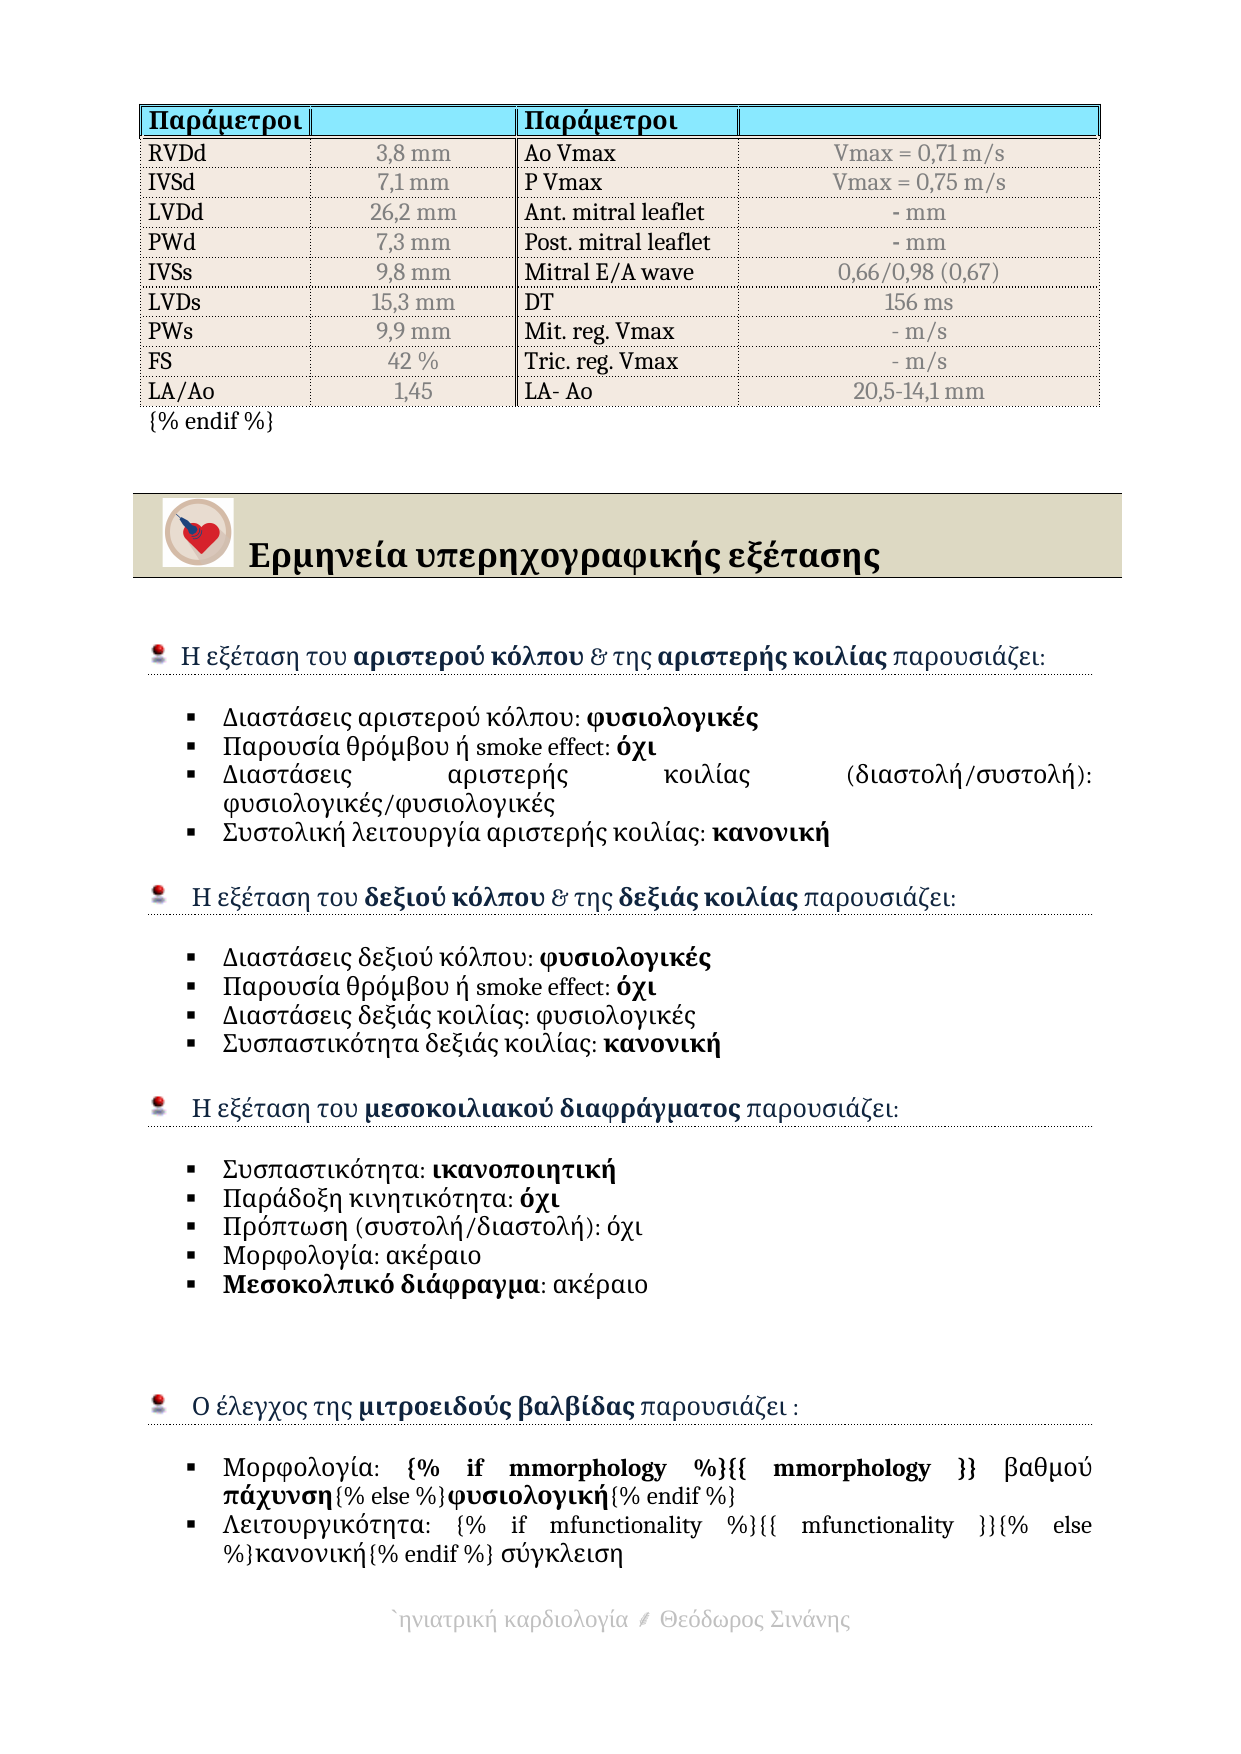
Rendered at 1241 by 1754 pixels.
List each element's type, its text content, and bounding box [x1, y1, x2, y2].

list Λειτουργικότητα: {% if mfunctionality %}{{ mfunctionality }}{% else %}κανονική{% endif %} σύγκλειση [185, 1511, 1092, 1568]
table_cell IVSd [140, 167, 310, 197]
subtitle Ερμηνεία υπερηχογραφικής εξέτασης [133, 494, 1122, 577]
table_cell IVSs [140, 257, 310, 286]
text Η εξέταση του μεσοκοιλιακού διαφράγματος παρουσιάζει: [148, 1088, 1092, 1127]
list Συσπαστικότητα: ικανοποιητική [185, 1156, 1092, 1184]
text Η εξέταση του δεξιού κόλπου & της δεξιάς κοιλίας παρουσιάζει: [148, 876, 1092, 915]
table_cell RVDd [140, 135, 310, 167]
table_cell Post. mitral leaflet [518, 227, 738, 257]
table_cell 7,3 mm [310, 227, 515, 257]
table_cell 3,8 mm [310, 139, 515, 167]
table_cell FS [140, 346, 310, 376]
picture [147, 876, 170, 906]
table_cell P Vmax [518, 167, 738, 197]
table_cell Vmax = 0,75 m/s [738, 167, 1100, 197]
list Διαστάσεις δεξιάς κοιλίας: φυσιολογικές [185, 1002, 1092, 1030]
table_cell 20,5-14,1 mm [738, 376, 1100, 406]
list Παρουσία θρόμβου ή smoke effect: όχι [185, 733, 1092, 761]
picture [147, 1385, 170, 1416]
table_cell Ant. mitral leaflet [518, 197, 738, 227]
text Η εξέταση του αριστερού κόλπου & της αριστερής κοιλίας παρουσιάζει: [148, 636, 1092, 675]
list Πρόπτωση (συστολή/διαστολή): όχι [185, 1213, 1092, 1242]
table_cell 0,66/0,98 (0,67) [738, 257, 1100, 286]
picture [162, 498, 234, 567]
list Διαστάσεις αριστερής κοιλίας (διαστολή/συστολή): φυσιολογικές/φυσιολογικές [185, 761, 1092, 819]
text Ο έλεγχος της μιτροειδούς βαλβίδας παρουσιάζει : [148, 1386, 1092, 1425]
table_cell - mm [738, 227, 1100, 257]
table_cell LVDd [140, 197, 310, 227]
table_cell - m/s [738, 316, 1100, 346]
table_cell Mit. reg. Vmax [518, 316, 738, 346]
table_header [738, 107, 1098, 135]
table_cell DT [518, 286, 738, 316]
table_header Παράμετροι [142, 107, 310, 135]
table_cell 7,1 mm [310, 167, 515, 197]
picture [147, 636, 170, 666]
table_cell LVDs [140, 286, 310, 316]
text {% endif %} [148, 407, 1092, 435]
table_cell 9,9 mm [310, 316, 515, 346]
table_cell PWs [140, 316, 310, 346]
list Διαστάσεις αριστερού κόλπου: φυσιολογικές [185, 704, 1092, 733]
list Μορφολογία: {% if mmorphology %}{{ mmorphology }} βαθμού πάχυνση{% else %}φυσιολογική{% endif %} [185, 1453, 1092, 1511]
table_cell 1,45 [310, 376, 515, 406]
table_cell 15,3 mm [310, 286, 515, 316]
list Διαστάσεις δεξιού κόλπου: φυσιολογικές [185, 944, 1092, 973]
table_cell - mm [738, 197, 1100, 227]
list Παρουσία θρόμβου ή smoke effect: όχι [185, 973, 1092, 1002]
table_cell LA- Ao [518, 376, 738, 406]
table_cell 156 ms [738, 286, 1100, 316]
list Μεσοκολπικό διάφραγμα: ακέραιο [185, 1271, 1092, 1299]
list Συστολική λειτουργία αριστερής κοιλίας: κανονική [185, 819, 1092, 848]
table_cell 42 % [310, 346, 515, 376]
table_cell LA/Ao [140, 376, 310, 406]
picture [147, 1087, 170, 1118]
table_cell - m/s [738, 346, 1100, 376]
table_cell Vmax = 0,71 m/s [738, 135, 1100, 167]
table_cell PWd [140, 227, 310, 257]
list Παράδοξη κινητικότητα: όχι [185, 1184, 1092, 1213]
table_header Παράμετροι [517, 107, 738, 135]
table_cell Tric. reg. Vmax [518, 346, 738, 376]
table_cell 9,8 mm [310, 257, 515, 286]
table_cell 26,2 mm [310, 197, 515, 227]
table_header [310, 105, 517, 135]
list Μορφολογία: ακέραιο [185, 1242, 1092, 1271]
table_cell Mitral E/A wave [518, 257, 738, 286]
list Συσπαστικότητα δεξιάς κοιλίας: κανονική [185, 1030, 1092, 1059]
table_cell Ao Vmax [518, 139, 738, 167]
